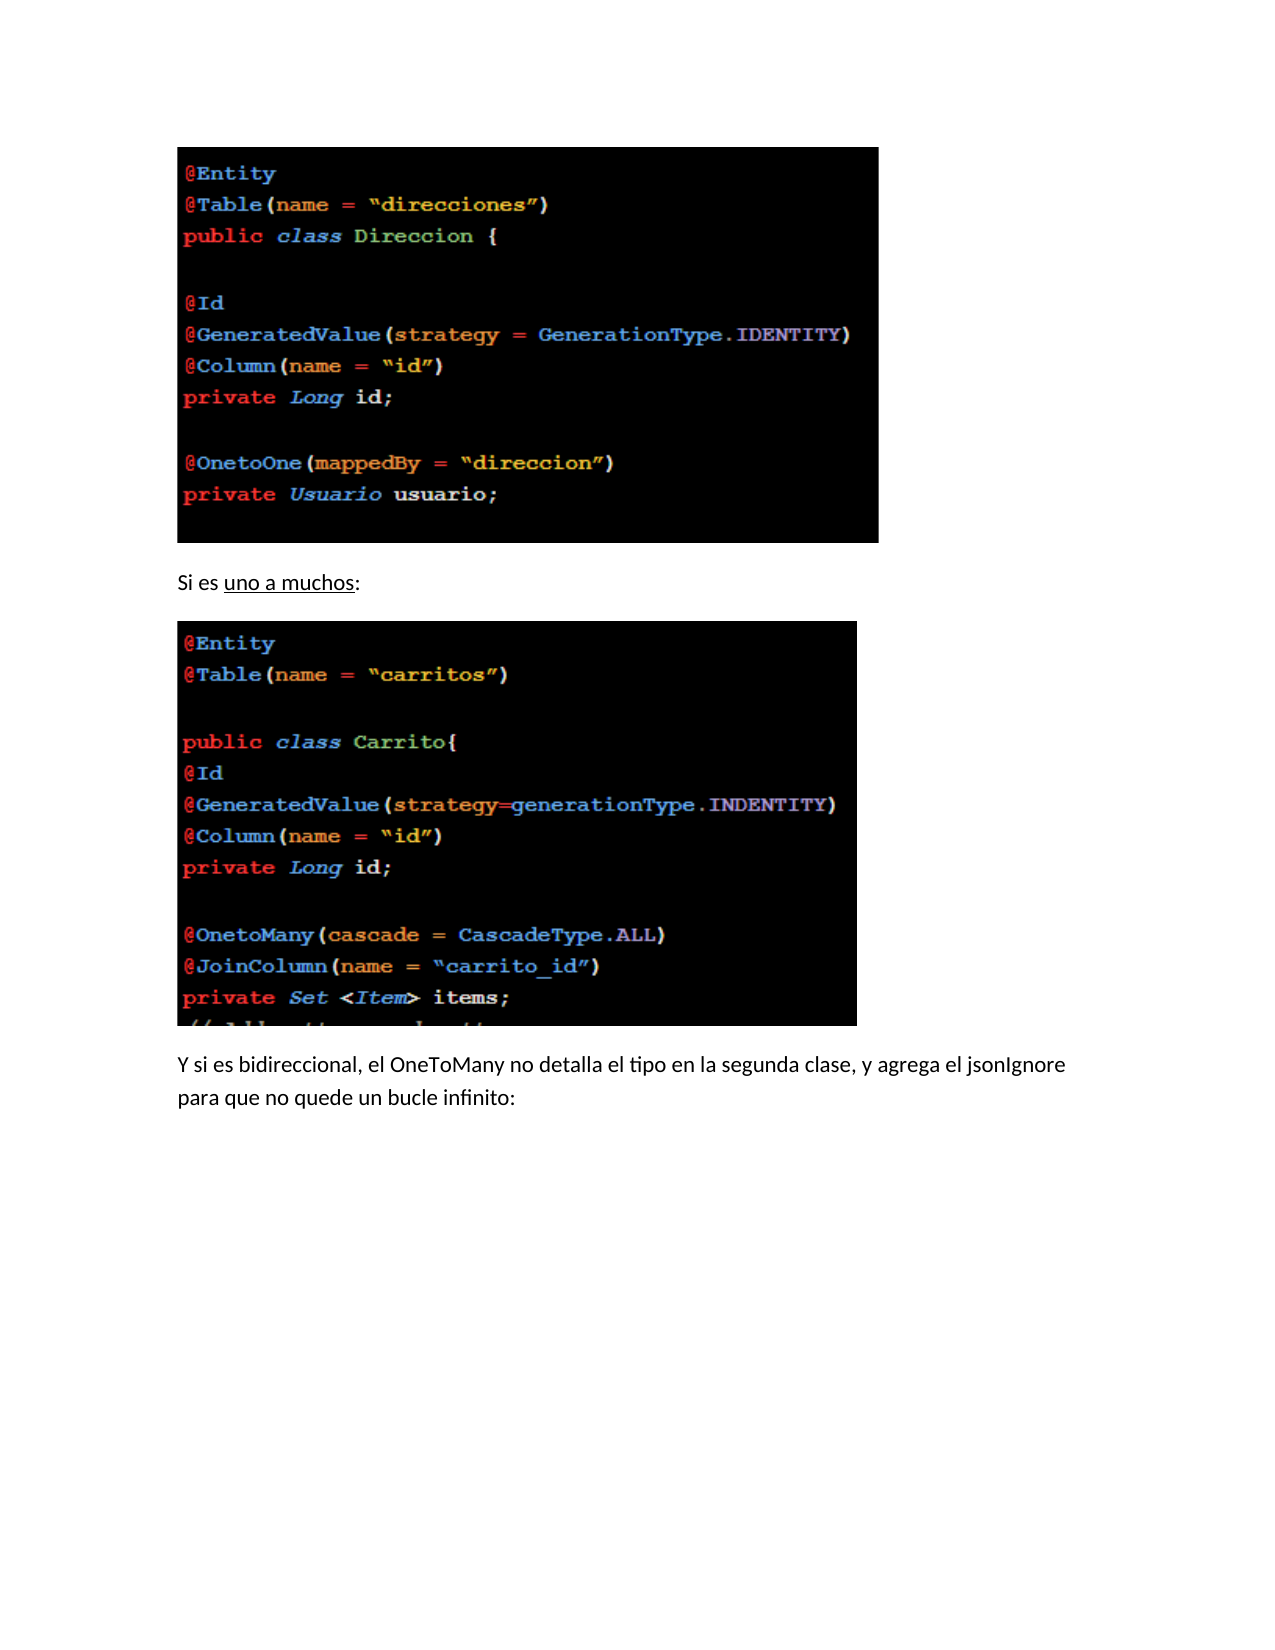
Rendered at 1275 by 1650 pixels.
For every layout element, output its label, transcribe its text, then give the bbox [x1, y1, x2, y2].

text Y si es bidireccional, el OneToMany no detalla el tipo en la segunda clase, y agrega el jsonIgnore para que no quede un bucle infinito: [177, 1051, 1098, 1111]
text Si es uno a muchos: [177, 568, 1098, 596]
picture [177, 621, 857, 1026]
picture [177, 147, 879, 543]
